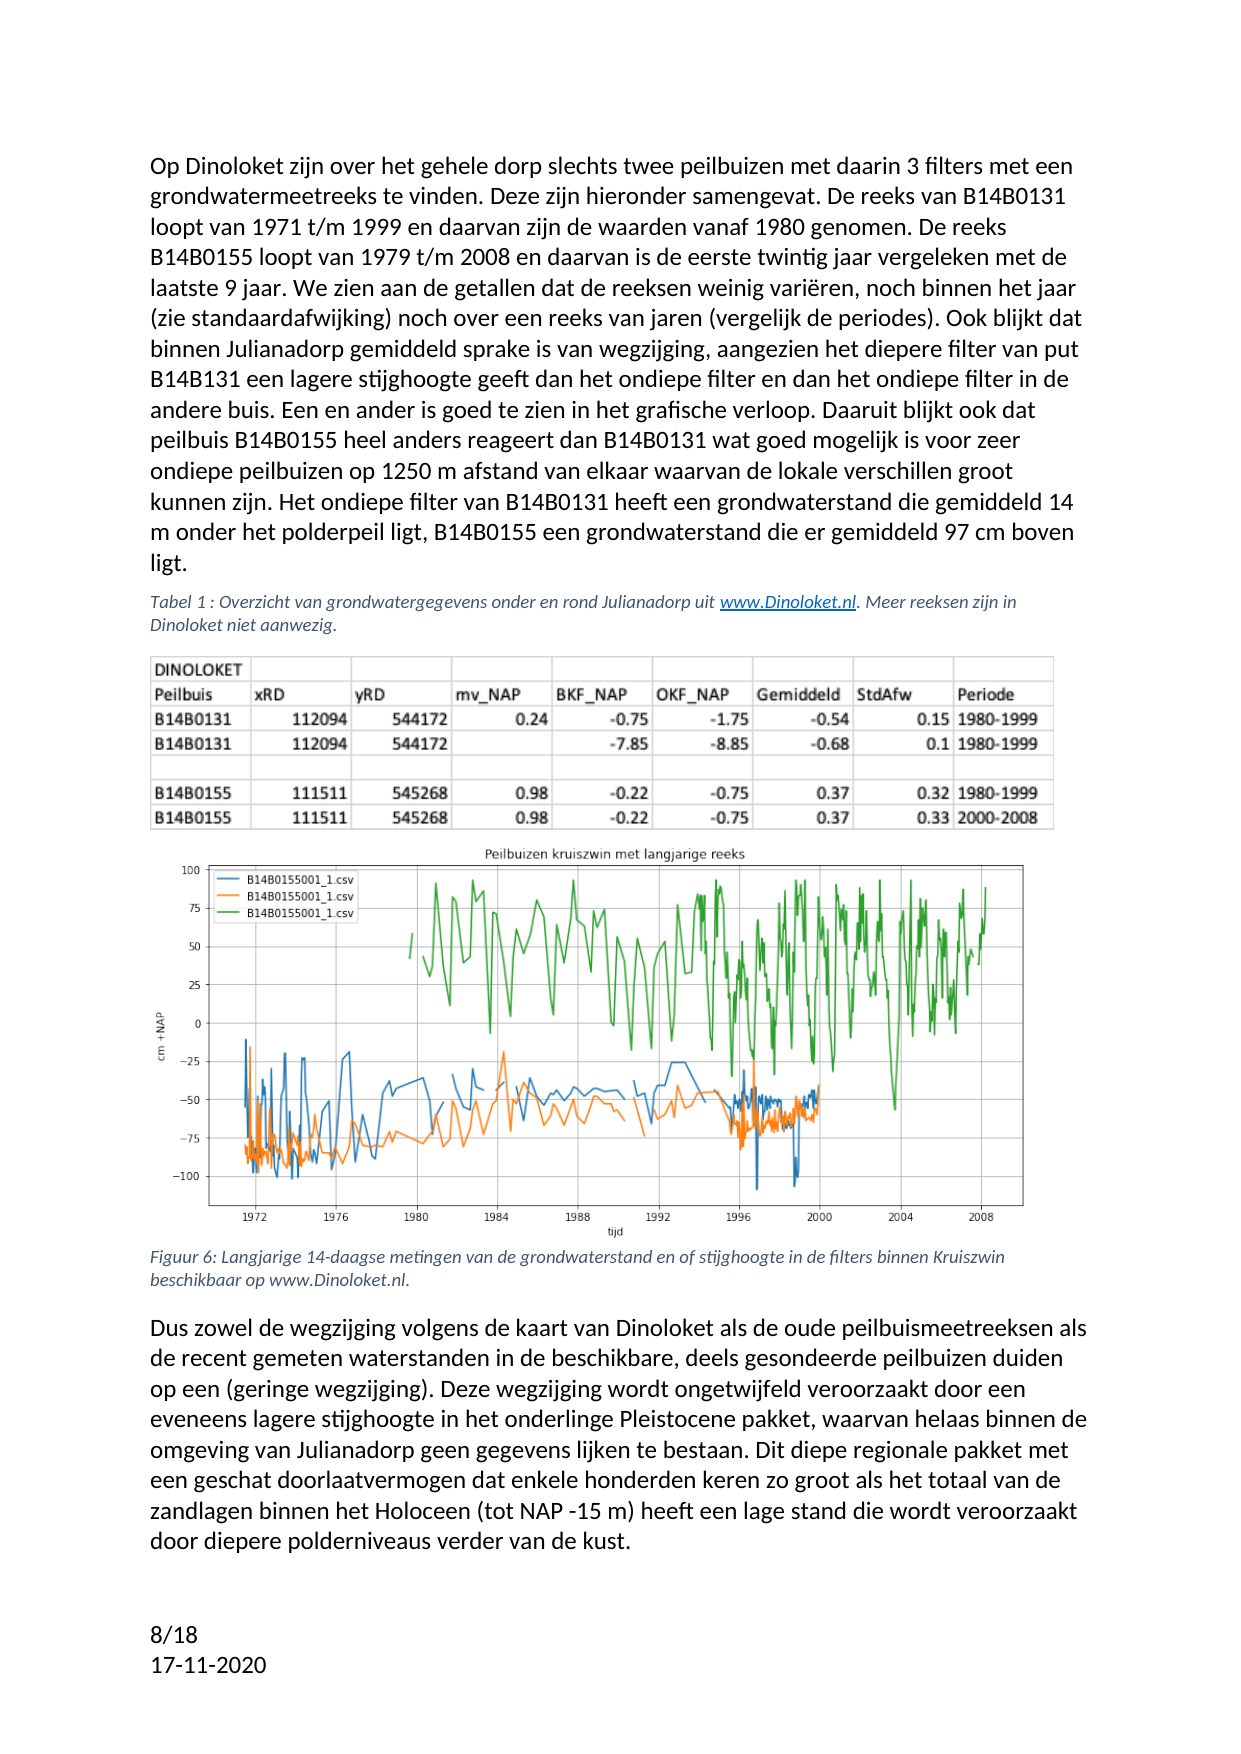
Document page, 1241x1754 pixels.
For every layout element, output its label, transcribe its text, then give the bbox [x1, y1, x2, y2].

picture [150, 841, 1030, 1245]
text Dus zowel de wegzijging volgens de kaart van Dinoloket als de oude peilbuismeetreeksen als de recent gemeten waterstanden in de beschikbare, deels gesondeerde peilbuizen duiden op een (geringe wegzijging). Deze wegzijging wordt ongetwijfeld veroorzaakt door een eveneens lagere stijghoogte in het onderlinge Pleistocene pakket, waarvan helaas binnen de omgeving van Julianadorp geen gegevens lijken te bestaan. Dit diepe regionale pakket met een geschat doorlaatvermogen dat enkele honderden keren zo groot als het totaal van de zandlagen binnen het Holoceen (tot NAP -15 m) heeft een lage stand die wordt veroorzaakt door diepere polderniveaus verder van de kust. [150, 1312, 1090, 1556]
text Op Dinoloket zijn over het gehele dorp slechts twee peilbuizen met daarin 3 filters met een grondwatermeetreeks te vinden. Deze zijn hieronder samengevat. De reeks van B14B0131 loopt van 1971 t/m 1999 en daarvan zijn de waarden vanaf 1980 genomen. De reeks B14B0155 loopt van 1979 t/m 2008 en daarvan is de eerste twintig jaar vergeleken met de laatste 9 jaar. We zien aan de getallen dat de reeksen weinig variëren, noch binnen het jaar (zie standaardafwijking) noch over een reeks van jaren (vergelijk de periodes). Ook blijkt dat binnen Julianadorp gemiddeld sprake is van wegzijging, aangezien het diepere filter van put B14B131 een lagere stijghoogte geeft dan het ondiepe filter en dan het ondiepe filter in de andere buis. Een en ander is goed te zien in het grafische verloop. Daaruit blijkt ook dat peilbuis B14B0155 heel anders reageert dan B14B0131 wat goed mogelijk is voor zeer ondiepe peilbuizen op 1250 m afstand van elkaar waarvan de lokale verschillen groot kunnen zijn. Het ondiepe filter van B14B0131 heeft een grondwaterstand die gemiddeld 14 m onder het polderpeil ligt, B14B0155 een grondwaterstand die er gemiddeld 97 cm boven ligt. [150, 150, 1090, 577]
text Figuur 6: Langjarige 14-daagse metingen van de grondwaterstand en of stijghoogte in de filters binnen Kruiszwin beschikbaar op www.Dinoloket.nl. [150, 1245, 1090, 1291]
picture [150, 656, 1055, 830]
text Tabel 1 : Overzicht van grondwatergegevens onder en rond Julianadorp uit www.Dinoloket.nl. Meer reeksen zijn in Dinoloket niet aanwezig. [150, 590, 1090, 636]
